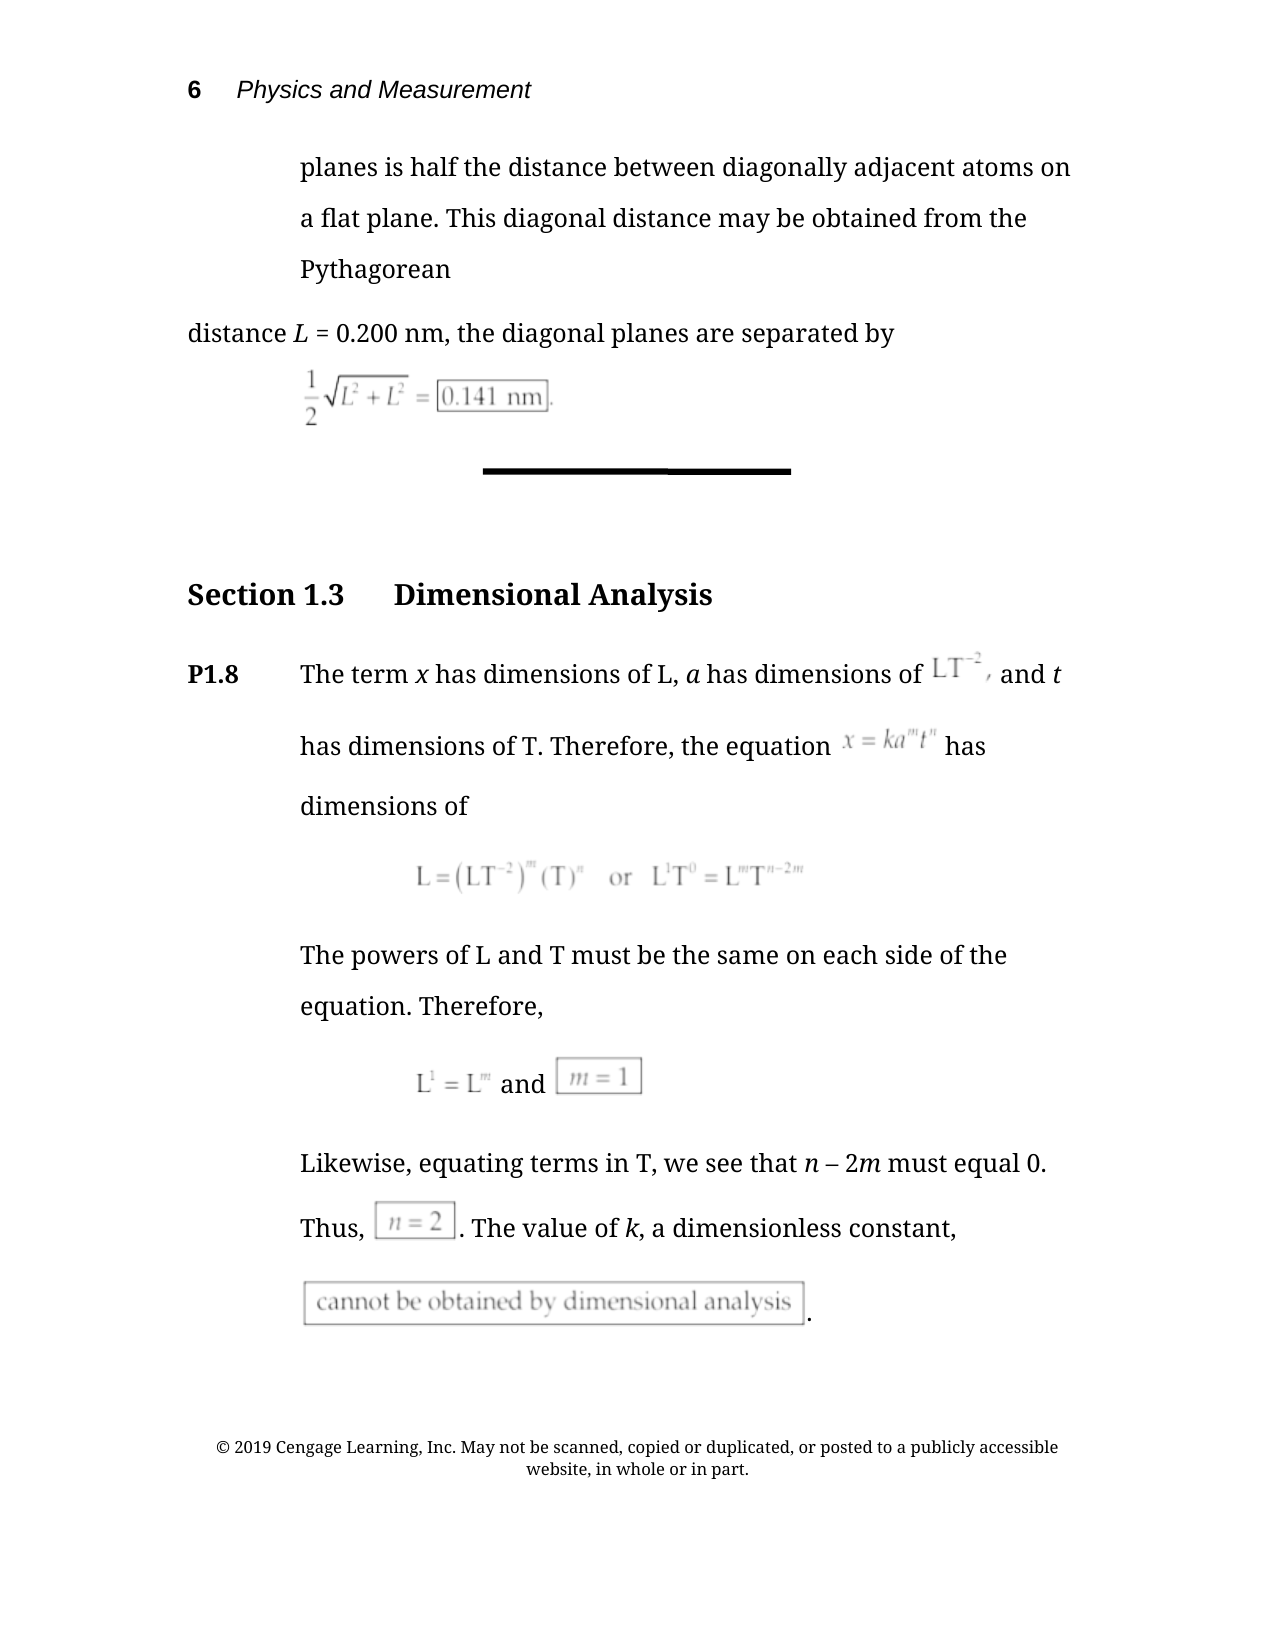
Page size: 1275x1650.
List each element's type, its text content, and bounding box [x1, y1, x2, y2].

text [187, 150, 1087, 286]
text P1.8 The term x has dimensions of L, a has dimensions of and t has dimensions of T. Therefore, the equation has dimensions of [187, 646, 1087, 822]
text distance L = 0.200 nm, the diagonal planes are separated by [187, 316, 1087, 441]
text Section 1.3 Dimensional Analysis [187, 574, 1087, 614]
text and [187, 1052, 1087, 1116]
text The powers of L and T must be the same on each side of the equation. Therefore, [187, 938, 1087, 1023]
text Likewise, equating terms in T, we see that n – 2m must equal 0. Thus, . The value of k, a dimensionless constant, . [187, 1145, 1087, 1347]
